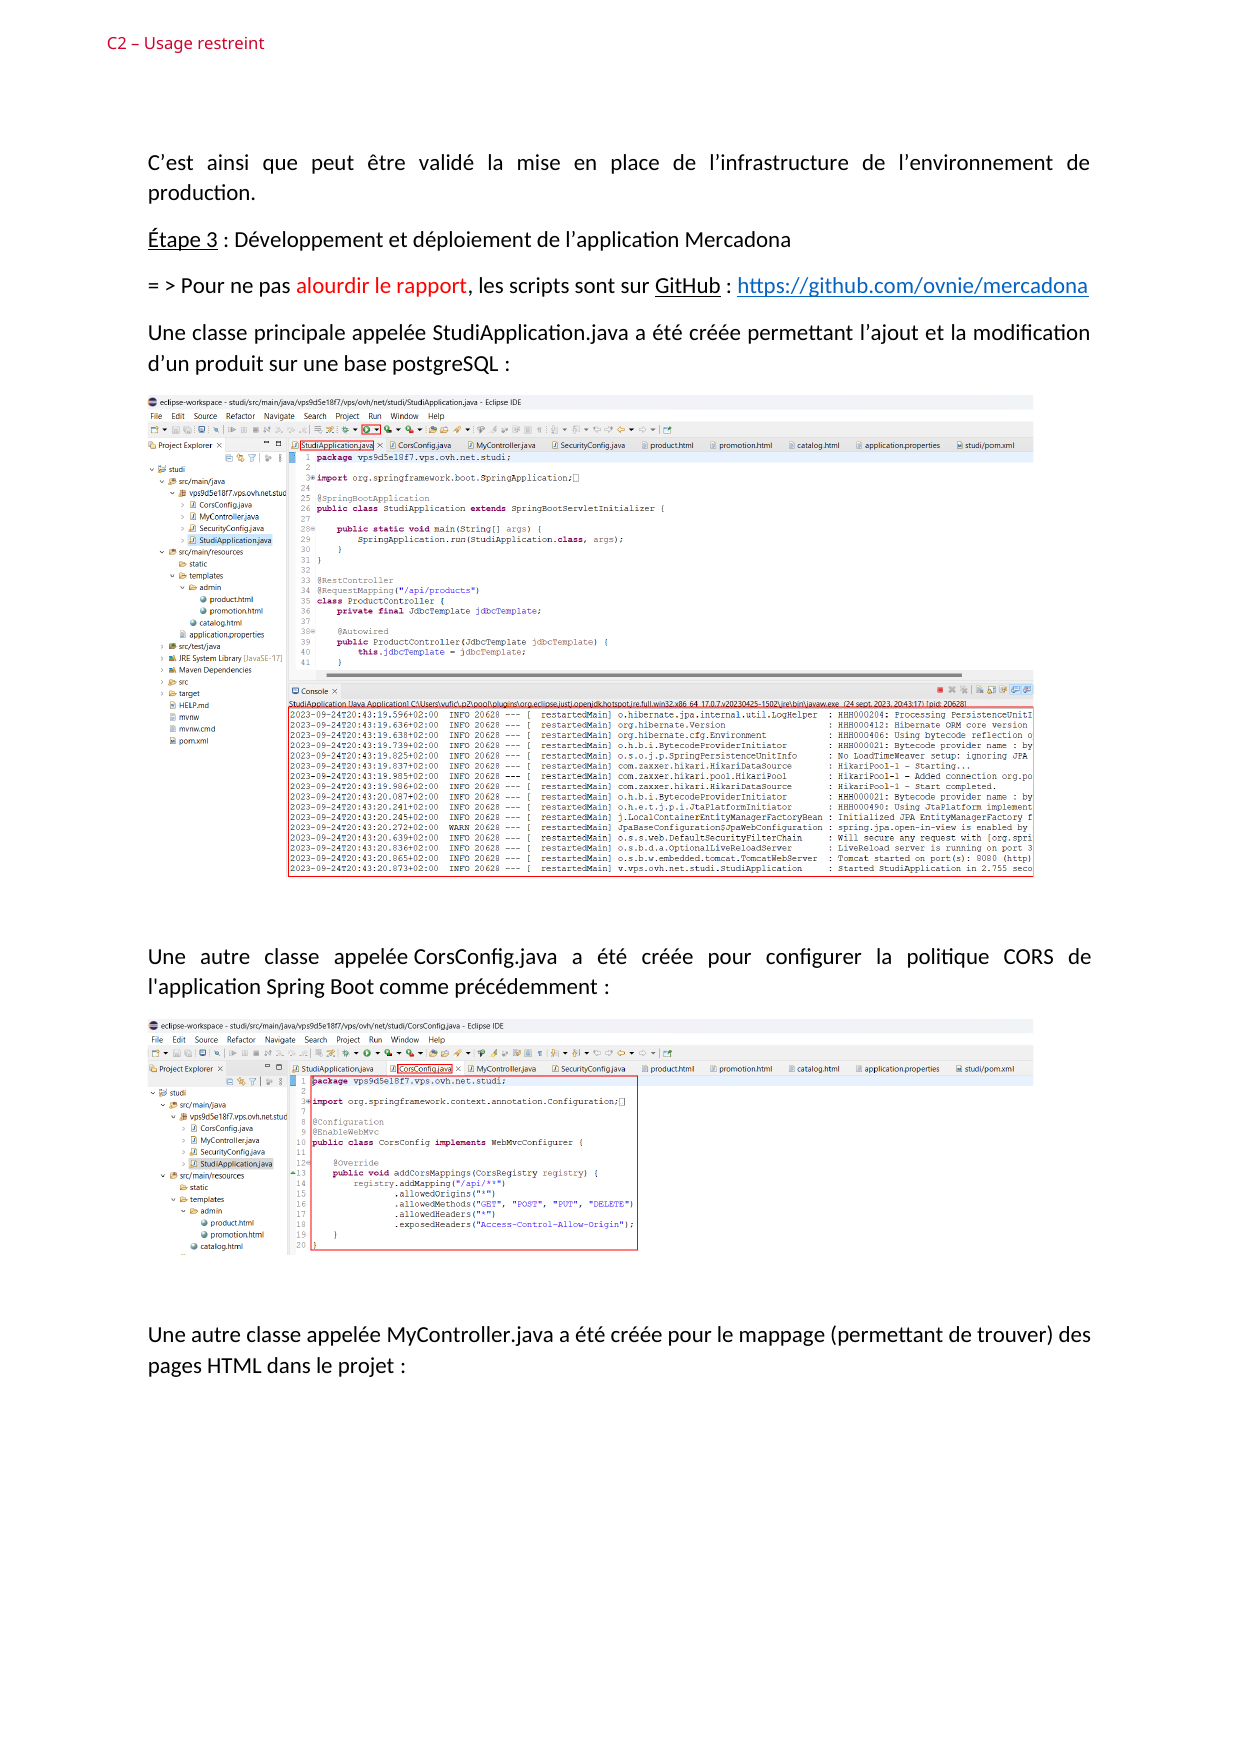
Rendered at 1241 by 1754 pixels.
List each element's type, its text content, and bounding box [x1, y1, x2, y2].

text C’est ainsi que peut être validé la mise en place de l’infrastructure de l’environnement de production. [148, 148, 1093, 206]
picture [147, 395, 1034, 877]
text Une autre classe appelée MyController.java a été créée pour le mappage (permettant de trouver) des pages HTML dans le projet : [148, 1321, 1093, 1379]
text Étape 3 : Développement et déploiement de l’application Mercadona [148, 225, 1093, 253]
text Une autre classe appelée CorsConfig.java a été créée pour configurer la politique CORS de l'application Spring Boot comme précédemment : [148, 942, 1093, 1000]
text = > Pour ne pas alourdir le rapport, les scripts sont sur GitHub : https://github.com/ovnie/mercadona [148, 272, 1093, 299]
picture [147, 1019, 1034, 1255]
text Une classe principale appelée StudiApplication.java a été créée permettant l’ajout et la modification d’un produit sur une base postgreSQL : [148, 318, 1093, 377]
